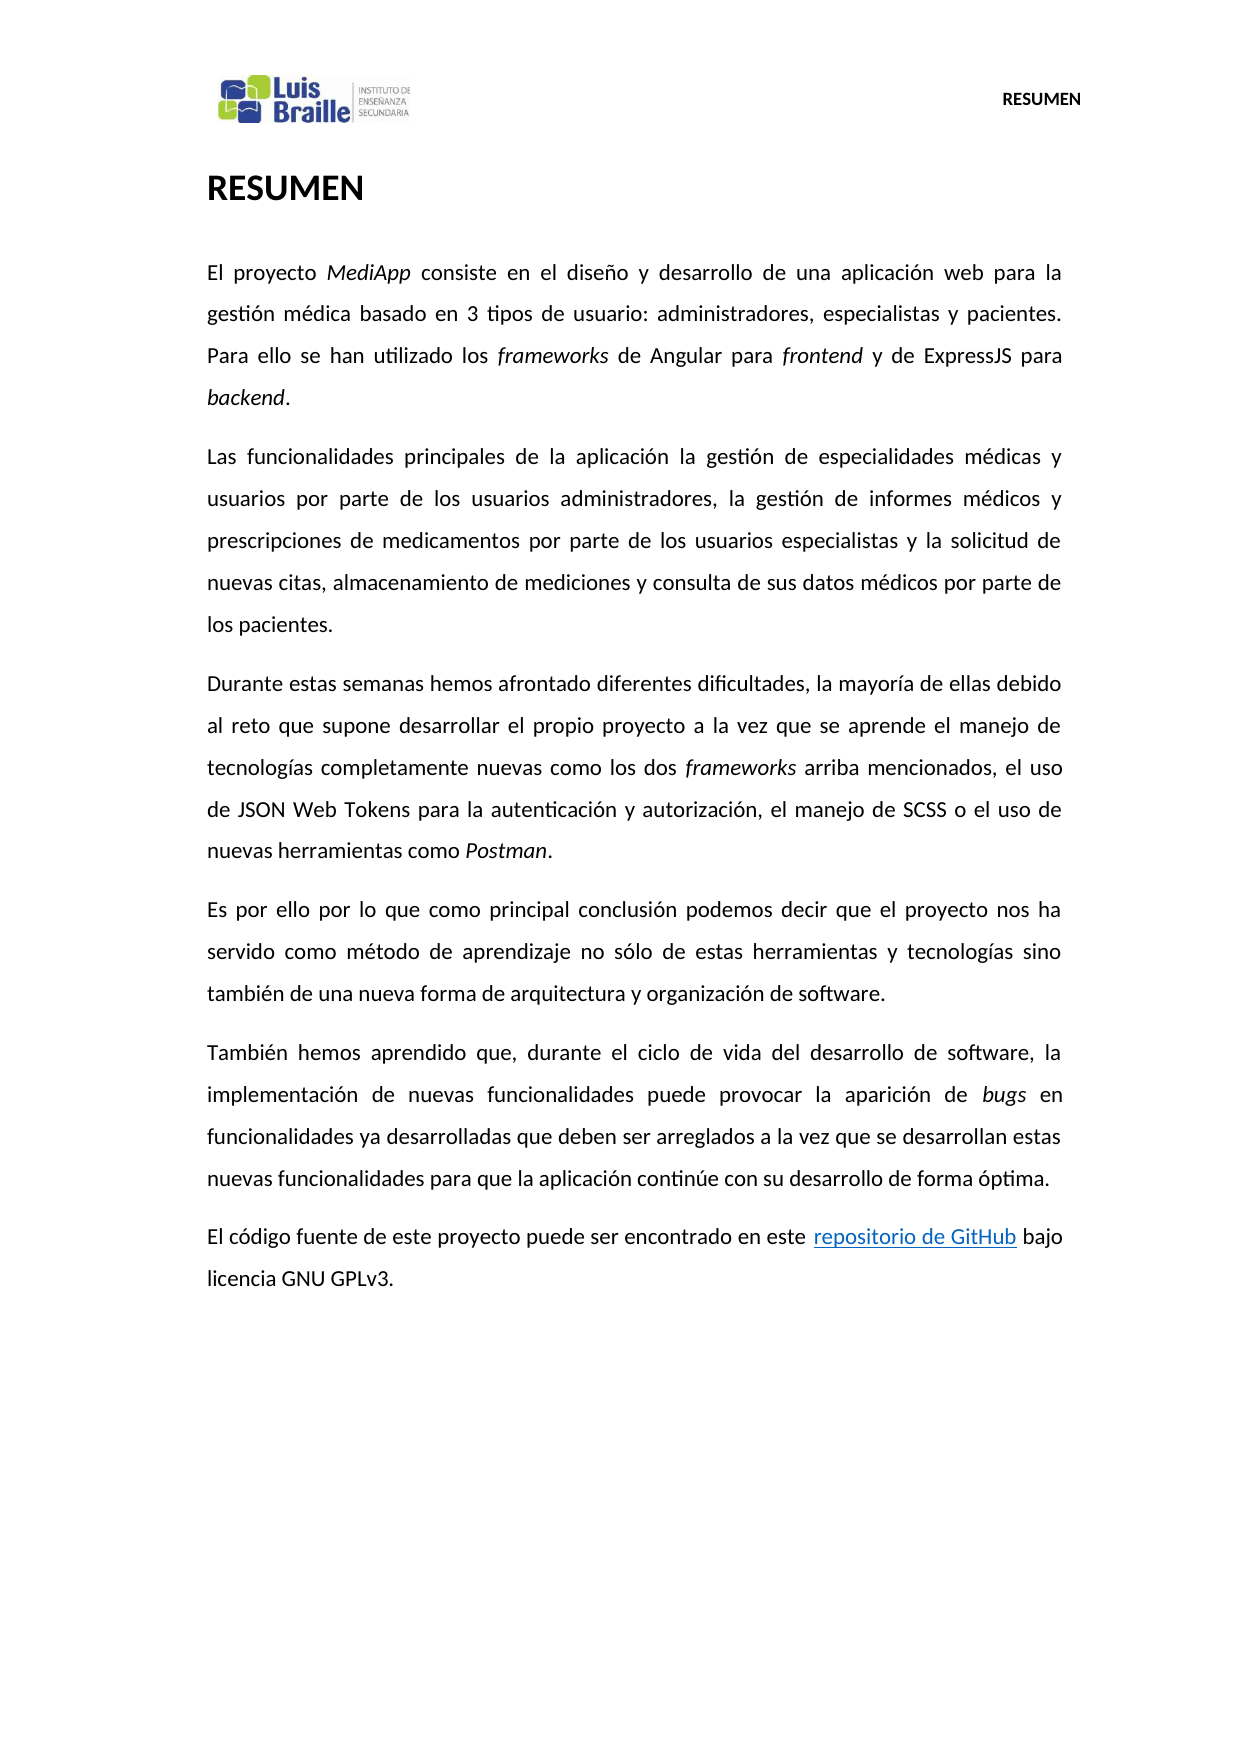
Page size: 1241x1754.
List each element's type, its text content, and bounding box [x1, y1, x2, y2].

text Es por ello por lo que como principal conclusión podemos decir que el proyecto nos ha servido como método de aprendizaje no sólo de estas herramientas y tecnologías sino también de una nueva forma de arquitectura y organización de software. [207, 895, 1063, 1007]
text El código fuente de este proyecto puede ser encontrado en este repositorio de GitHub bajo licencia GNU GPLv3. [207, 1222, 1063, 1292]
subtitle RESUMEN [207, 164, 1063, 210]
text También hemos aprendido que, durante el ciclo de vida del desarrollo de software, la implementación de nuevas funcionalidades puede provocar la aparición de bugs en funcionalidades ya desarrolladas que deben ser arreglados a la vez que se desarrollan estas nuevas funcionalidades para que la aplicación continúe con su desarrollo de forma óptima. [207, 1038, 1063, 1192]
text Durante estas semanas hemos afrontado diferentes dificultades, la mayoría de ellas debido al reto que supone desarrollar el propio proyecto a la vez que se aprende el manejo de tecnologías completamente nuevas como los dos frameworks arriba mencionados, el uso de JSON Web Tokens para la autenticación y autorización, el manejo de SCSS o el uso de nuevas herramientas como Postman. [207, 669, 1063, 865]
text Las funcionalidades principales de la aplicación la gestión de especialidades médicas y usuarios por parte de los usuarios administradores, la gestión de informes médicos y prescripciones de medicamentos por parte de los usuarios especialistas y la solicitud de nuevas citas, almacenamiento de mediciones y consulta de sus datos médicos por parte de los pacientes. [207, 442, 1063, 638]
text El proyecto MediApp consiste en el diseño y desarrollo de una aplicación web para la gestión médica basado en 3 tipos de usuario: administradores, especialistas y pacientes. Para ello se han utilizado los frameworks de Angular para frontend y de ExpressJS para backend. [207, 258, 1063, 412]
